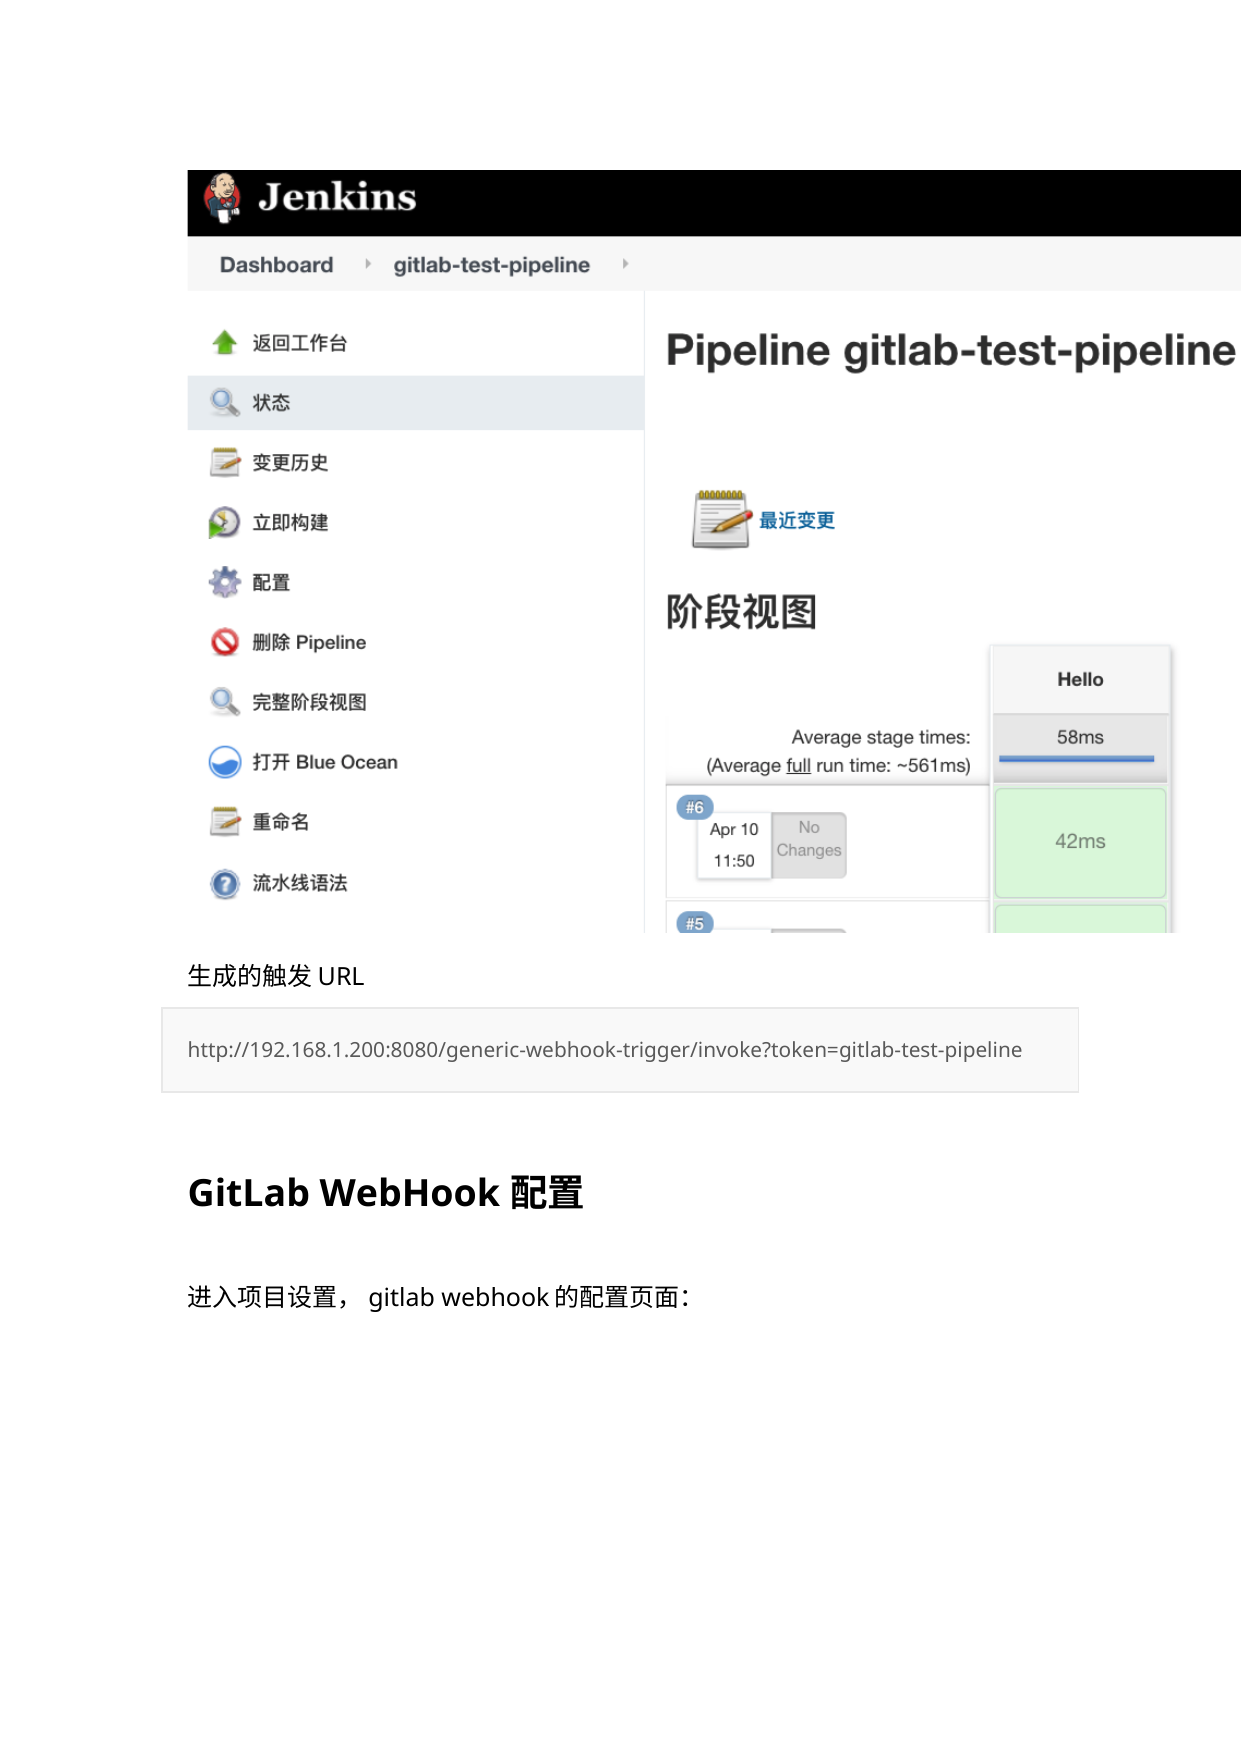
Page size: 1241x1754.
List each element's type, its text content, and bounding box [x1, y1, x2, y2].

text 生成的触发URL [187, 942, 1053, 1007]
text GitLab WebHook 配置 [187, 1158, 1053, 1223]
text http://192.168.1.200:8080/generic-webhook-trigger/invoke?token=gitlab-test-pipeline [163, 1009, 1078, 1091]
text 进入项目设置， gitlab webhook的配置页面： [187, 1263, 1053, 1328]
picture [187, 170, 1241, 933]
